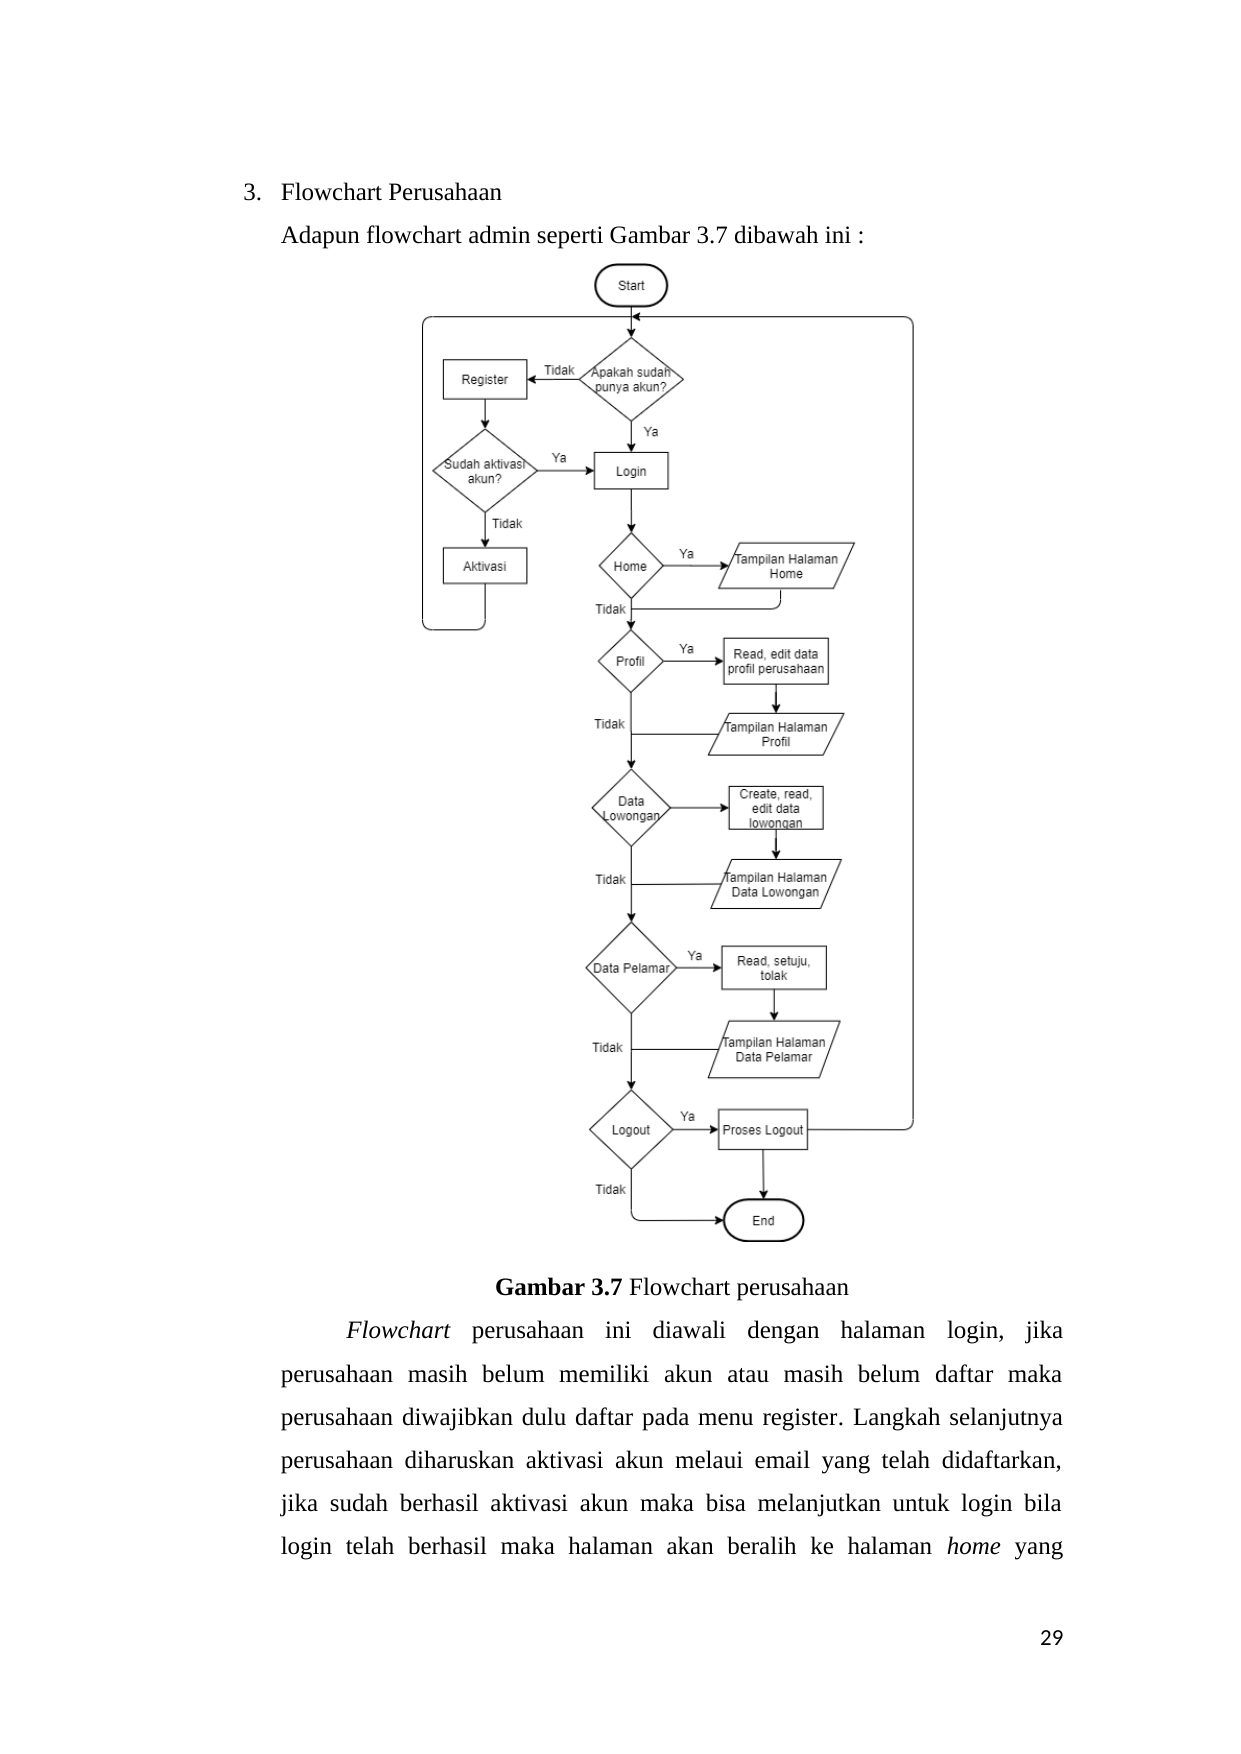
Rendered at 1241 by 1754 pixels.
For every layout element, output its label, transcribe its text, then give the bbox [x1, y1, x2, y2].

list Flowchart Perusahaan [243, 177, 1063, 206]
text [281, 1316, 1063, 1560]
picture [422, 263, 922, 1242]
list Adapun flowchart admin seperti Gambar 3.7 dibawah ini : [281, 220, 1063, 249]
subtitle Gambar 3.7 Flowchart perusahaan [281, 1272, 1063, 1301]
